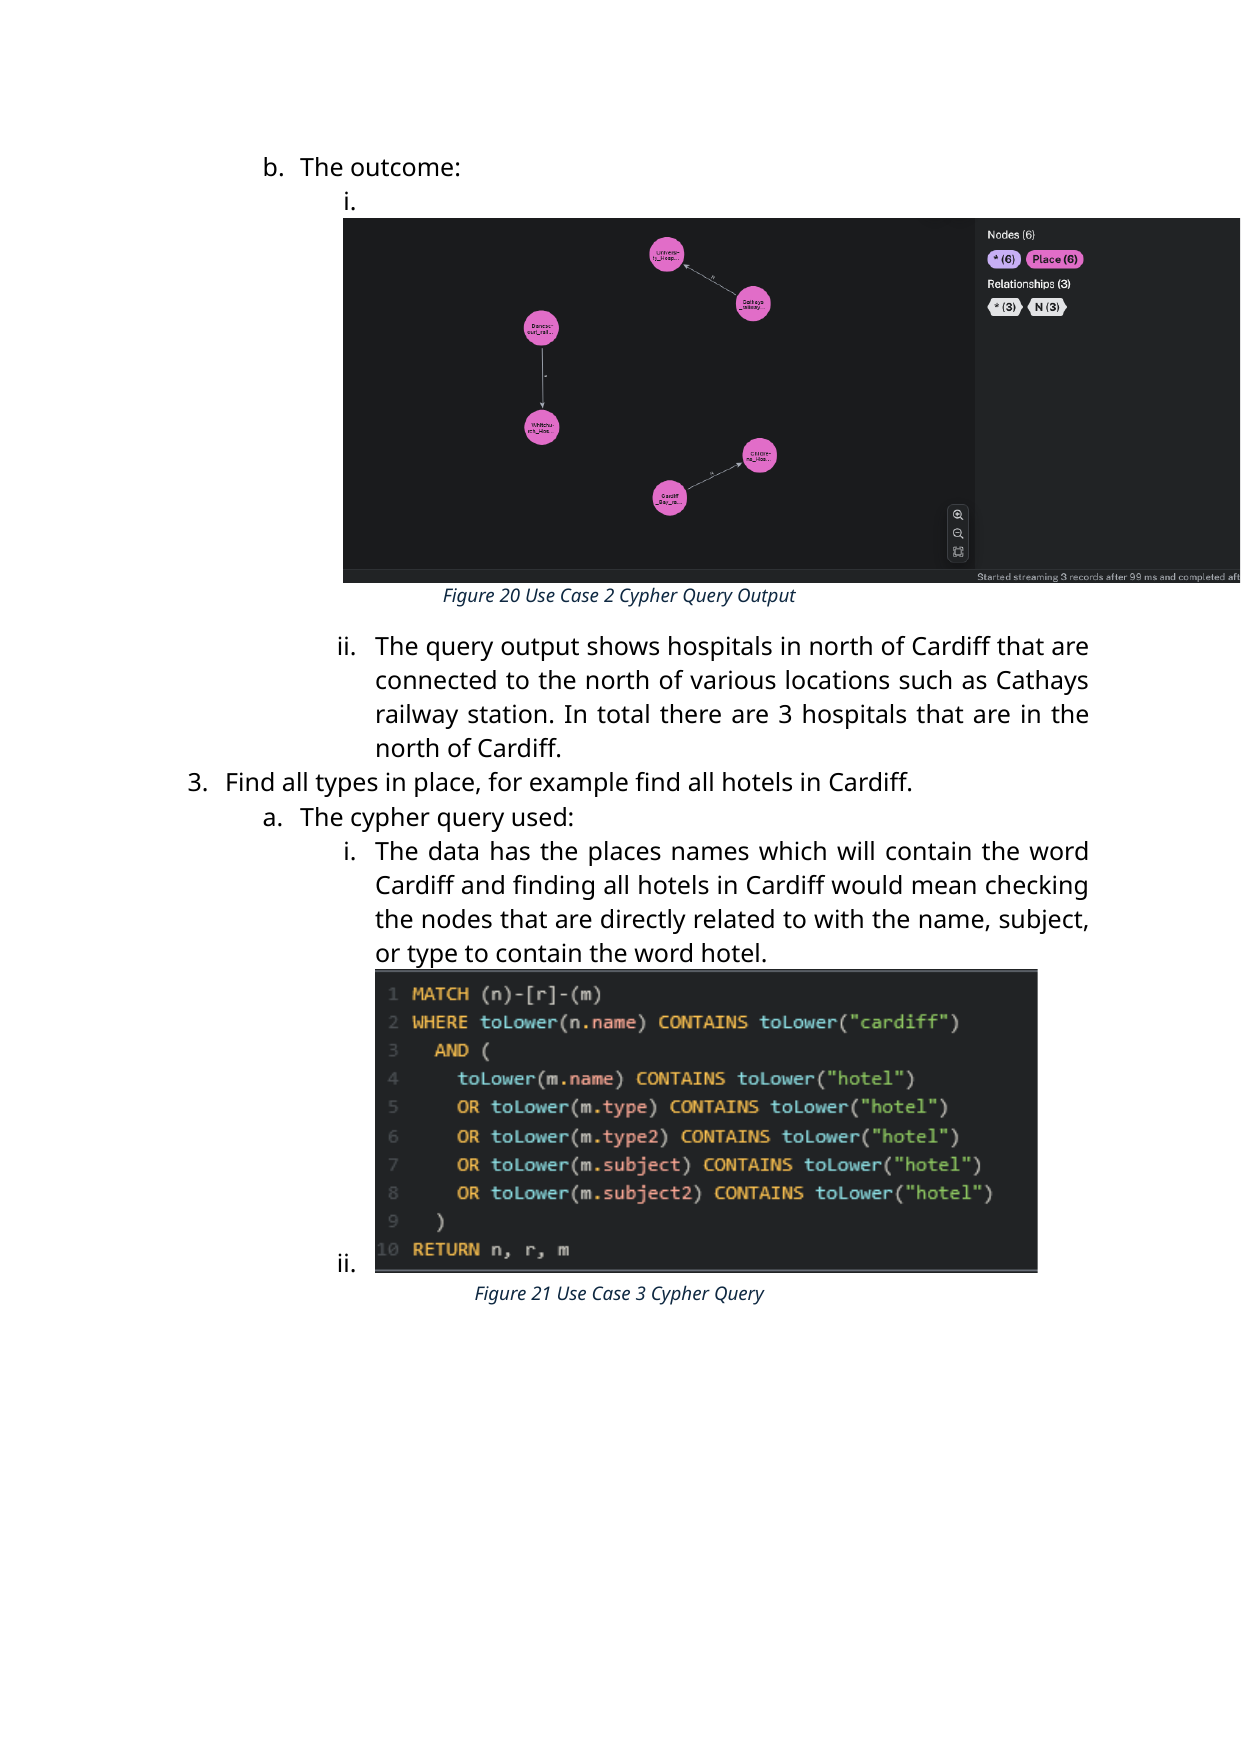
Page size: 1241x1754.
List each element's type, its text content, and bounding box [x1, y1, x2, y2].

list The cypher query used: [262, 799, 1090, 833]
list The data has the places names which will contain the word Cardiff and finding all hotels in Cardiff would mean checking the nodes that are directly related to with the name, subject, or type to contain the word hotel. [356, 833, 1090, 969]
list The outcome: [262, 150, 1090, 184]
list The query output shows hospitals in north of Cardiff that are connected to the north of various locations such as Cathays railway station. In total there are 3 hospitals that are in the north of Cardiff. [356, 629, 1090, 765]
picture [375, 969, 1038, 1273]
list Find all types in place, for example find all hotels in Cardiff. [187, 765, 1090, 799]
picture [343, 218, 1241, 583]
